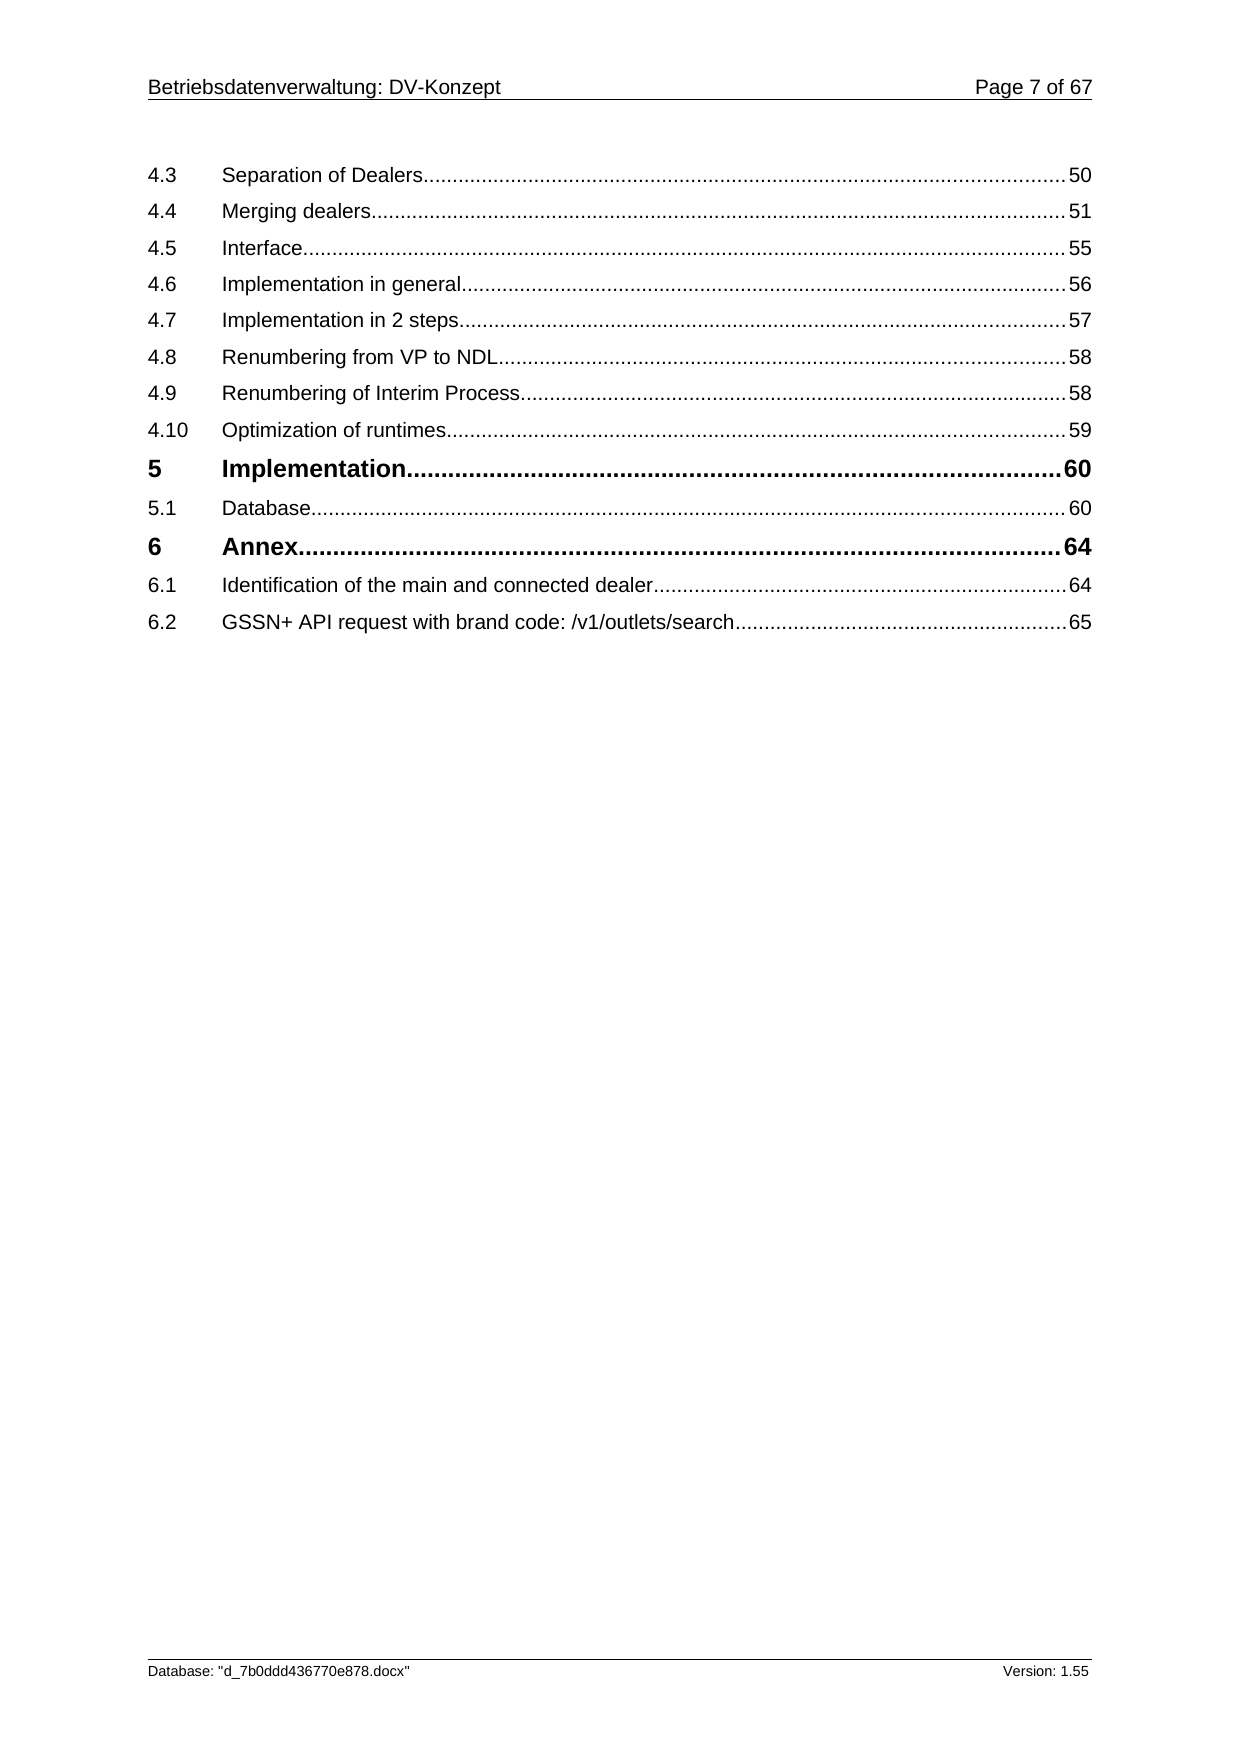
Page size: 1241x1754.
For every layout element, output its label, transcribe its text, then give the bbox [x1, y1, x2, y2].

text 6.2 GSSN+ API request with brand code: /v1/outlets/search 65 [148, 609, 1092, 633]
text 4.4 Merging dealers 51 [148, 199, 1092, 223]
text 4.5 Interface 55 [148, 235, 1092, 259]
text 6.1 Identification of the main and connected dealer 64 [148, 573, 1092, 597]
text 5.1 Database 60 [148, 495, 1092, 519]
text 4.9 Renumbering of Interim Process 58 [148, 381, 1092, 405]
text 4.7 Implementation in 2 steps 57 [148, 308, 1092, 332]
text 4.6 Implementation in general 56 [148, 272, 1092, 296]
text 6 Annex 64 [148, 532, 1092, 561]
text 4.3 Separation of Dealers 50 [148, 162, 1092, 186]
text 4.8 Renumbering from VP to NDL 58 [148, 345, 1092, 369]
text 5 Implementation 60 [148, 454, 1092, 483]
text 4.10 Optimization of runtimes 59 [148, 418, 1092, 442]
